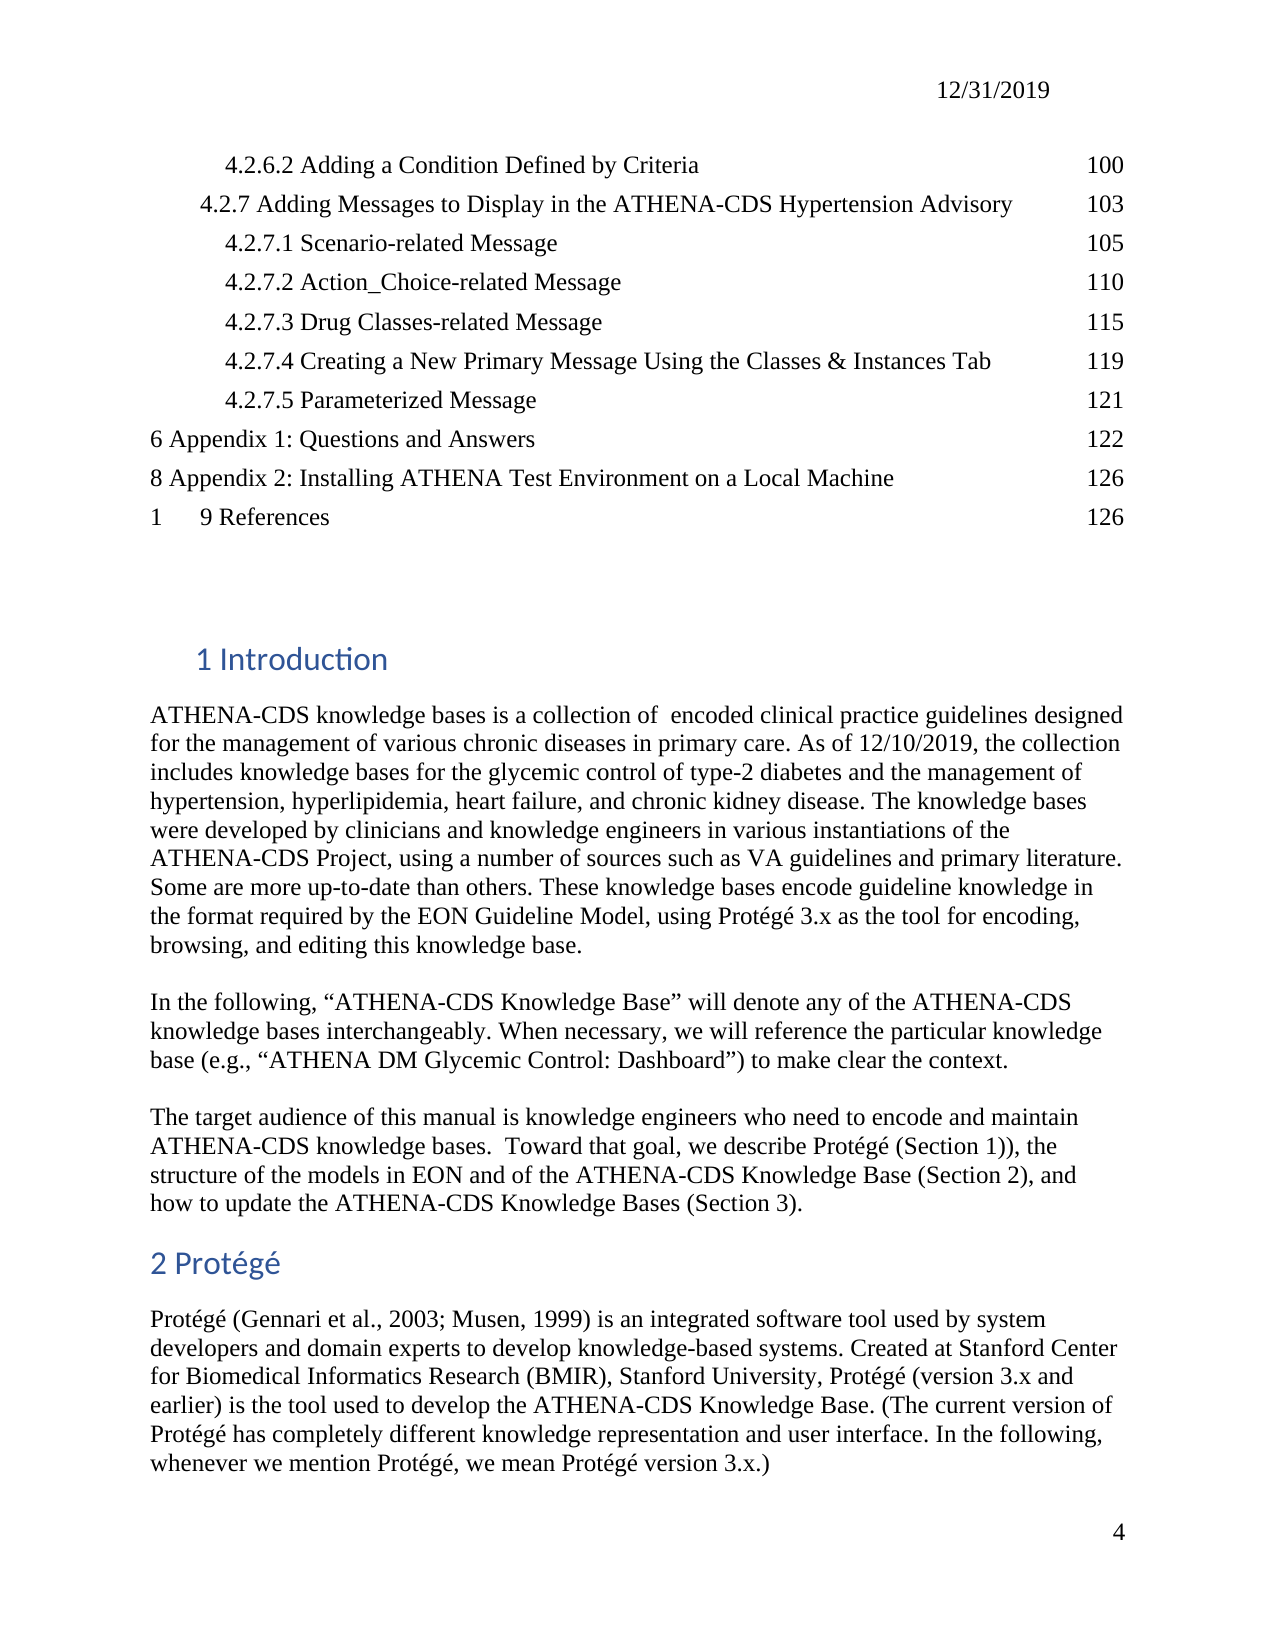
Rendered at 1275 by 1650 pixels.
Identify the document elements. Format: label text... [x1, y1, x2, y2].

text ATHENA-CDS knowledge bases is a collection of encoded clinical practice guidelines designed for the management of various chronic diseases in primary care. As of 12/10/2019, the collection includes knowledge bases for the glycemic control of type-2 diabetes and the management of hypertension, hyperlipidemia, heart failure, and chronic kidney disease. The knowledge bases were developed by clinicians and knowledge engineers in various instantiations of the ATHENA-CDS Project, using a number of sources such as VA guidelines and primary literature. Some are more up-to-date than others. These knowledge bases encode guideline knowledge in the format required by the EON Guideline Model, using Protégé 3.x as the tool for encoding, browsing, and editing this knowledge base. [150, 700, 1125, 958]
subtitle ​1​ Introduction [195, 638, 1125, 679]
text The target audience of this manual is knowledge engineers who need to encode and maintain ATHENA-CDS knowledge bases. Toward that goal, we describe Protégé (Section 1)), the structure of the models in EON and of the ATHENA-CDS Knowledge Base (Section 2), and how to update the ATHENA-CDS Knowledge Bases (Section 3). [150, 1102, 1125, 1217]
text Protégé (Gennari et al., 2003; Musen, 1999) is an integrated software tool used by system developers and domain experts to develop knowledge-based systems. Created at Stanford Center for Biomedical Informatics Research (BMIR), Stanford University, Protégé (version 3.x and earlier) is the tool used to develop the ATHENA-CDS Knowledge Base. (The current version of Protégé has completely different knowledge representation and user interface. In the following, whenever we mention Protégé, we mean Protégé version 3.x.) [150, 1304, 1125, 1476]
text In the following, “ATHENA-CDS Knowledge Base” will denote any of the ATHENA-CDS knowledge bases interchangeably. When necessary, we will reference the particular knowledge base (e.g., “ATHENA DM Glycemic Control: Dashboard”) to make clear the context. [150, 987, 1125, 1073]
subtitle ​2​ Protégé [150, 1242, 1125, 1283]
